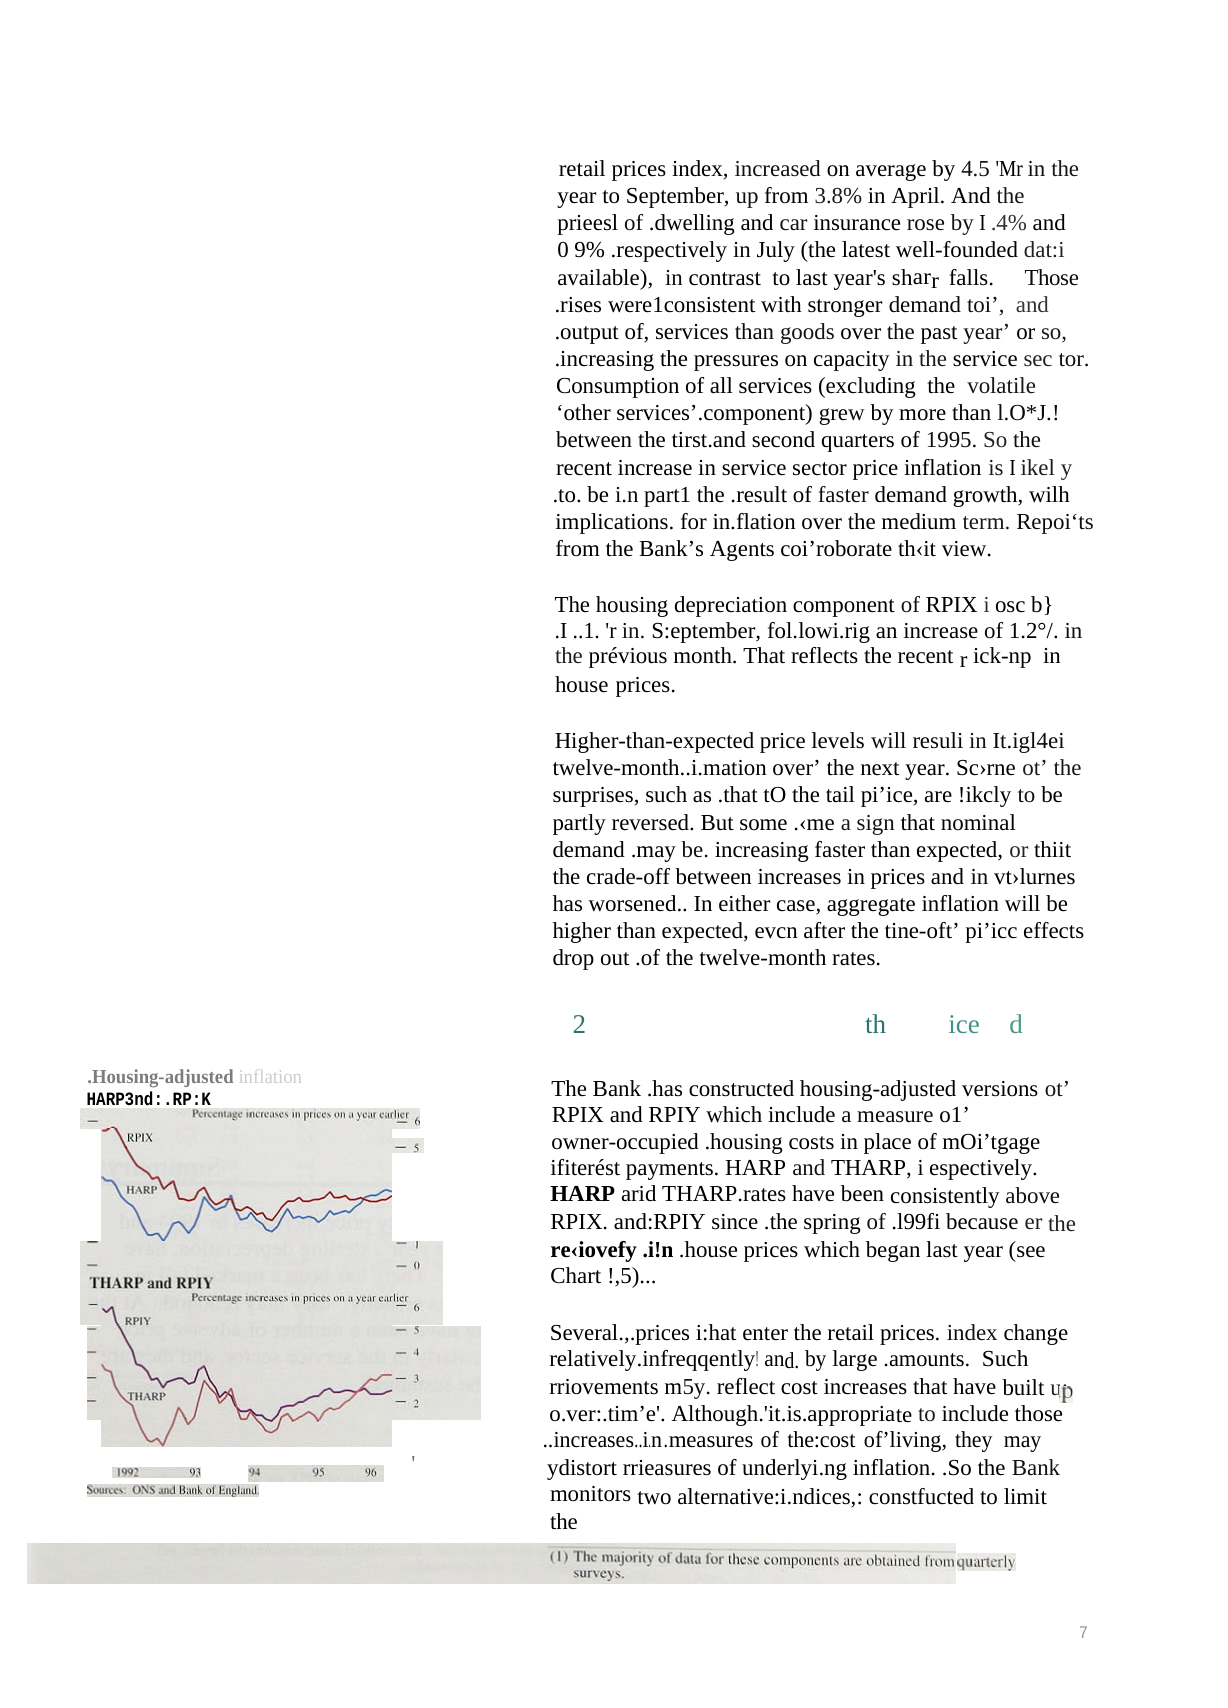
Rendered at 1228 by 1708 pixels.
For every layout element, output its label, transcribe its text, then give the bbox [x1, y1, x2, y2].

text .increasing the pressures on capacity in the service sec tor. Consumption of all services (excluding the volatile ‘other services’.component) grew by more than l.O*J.! between the tirst.and second quarters of 1995. So the recent increase in service sector price inflation is I ikel y [554, 345, 1093, 480]
text owner-occupied .housing costs in place of mOi’tgage ifiterést payments. HARP and THARP, i espectively. HARP arid THARP.rates have been consistently above RPIX. and:RPIY since .the spring of .l99fi because er the re‹iovefy .i!n .house prices which began last year (see Chart !,5)... [550, 1129, 1095, 1288]
text HARP3nd:.RP:K [86, 1089, 311, 1111]
picture [80, 1108, 481, 1447]
text ' ydistort rrieasures of underlyi.ng inflation. .So the Bank monitors two alternative:i.ndices,: constfucted to limit the [411, 1453, 1079, 1535]
text The Bank .has constructed housing-adjusted versions ot’ RPIX and RPIY which include a measure o1’ [551, 1075, 1095, 1128]
picture [112, 1467, 201, 1478]
text The housing depreciation component of RPIX i osc b} [554, 591, 1104, 617]
picture [87, 1484, 259, 1497]
text .to. be i.n part1 the .result of faster demand growth, wilh implications. for in.flation over the medium term. Repoi‘ts from the Bank’s Agents coi’roborate th‹it view. [552, 481, 1104, 561]
picture [1058, 1386, 1073, 1403]
subtitle 2 th ice d [572, 1008, 1104, 1039]
text .I ..1. 'r in. S:eptember, fol.lowi.rig an increase of 1.2°/. in the prévious month. That reflects the recent r ick-np in house prices. [554, 618, 1084, 698]
picture [957, 1553, 1016, 1571]
text 7 [75, 1624, 1088, 1644]
text .output of, services than goods over the past year’ or so, [554, 318, 1104, 344]
picture [248, 1465, 384, 1482]
text Higher-than-expected price levels will resuli in It.igl4ei twelve-month..i.mation over’ the next year. Sc›rne ot’ the surprises, such as .that tO the tail pi’ice, are !ikcly to be partly reversed. But some .‹me a sign that nominal demand .may be. increasing faster than expected, or thiit the crade-off between increases in prices and in vt›lurnes has worsened.. In either case, aggregate inflation will be higher than expected, evcn after the tine-oft’ pi’icc effects drop out .of the twelve-month rates. [552, 727, 1086, 970]
text Several.,.prices i:hat enter the retail prices. index change relatively.infreqqently! and. by large .amounts. Such rriovements m5y. reflect cost increases that have built u: o.ver:.tim’e'. Although.'it.is.appropriate to include those [549, 1320, 1070, 1428]
text ..increases..i.n.measures of the:cost of’living, they may [542, 1428, 1104, 1453]
text .Housing-adjusted inflation [87, 1065, 311, 1088]
picture [27, 1543, 956, 1584]
text .rises were1consistent with stronger demand toi’, and [554, 294, 1104, 317]
text retail prices index, increased on average by 4.5 'Mr in the year to September, up from 3.8% in April. And the prieesl of .dwelling and car insurance rose by I .4% and 0 9% .respectively in July (the latest well-founded dat:i available), in contrast to last year's sharr falls. Those [557, 155, 1081, 293]
